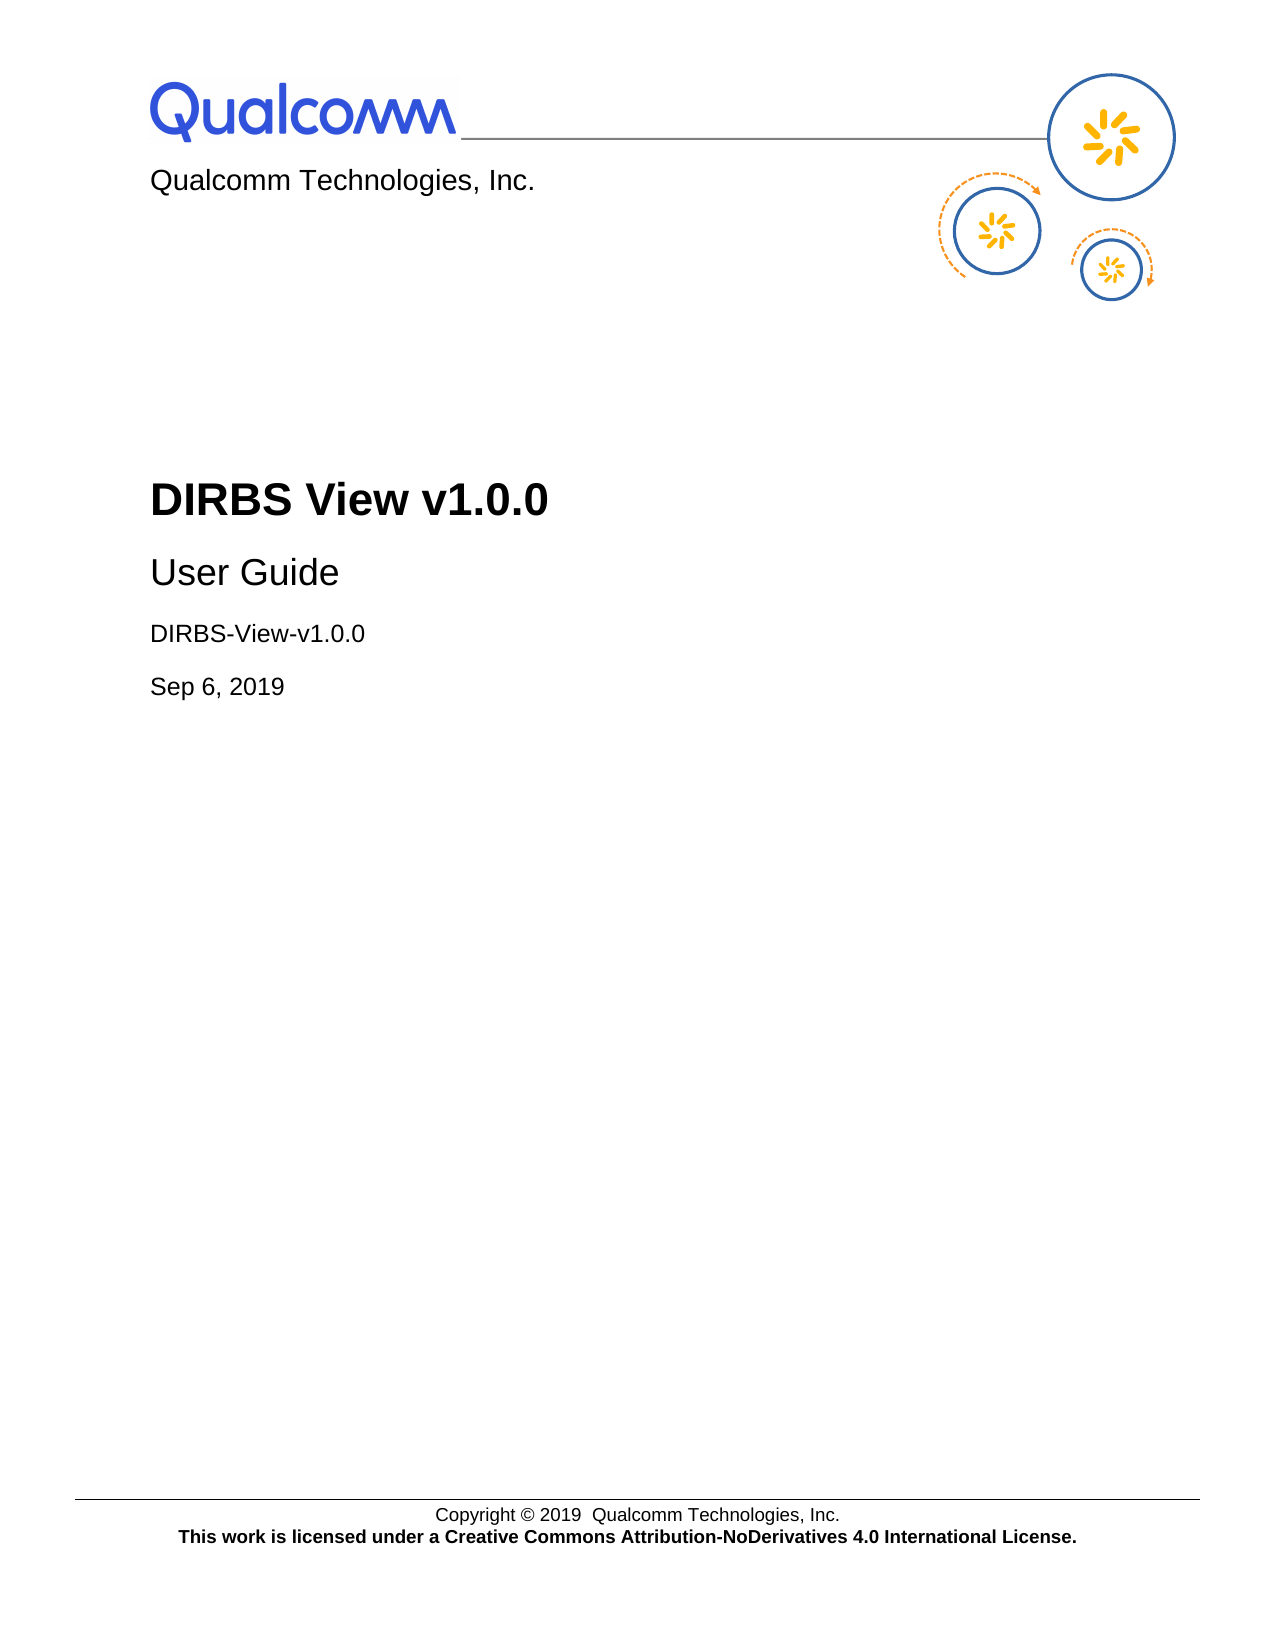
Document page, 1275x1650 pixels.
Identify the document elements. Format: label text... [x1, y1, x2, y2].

text DIRBS-View-v1.0.0 [150, 619, 1125, 647]
text Sep 6, 2019 [150, 672, 1125, 701]
text DIRBS View v1.0.0 [150, 473, 1125, 526]
text User Guide [150, 551, 1125, 594]
picture [150, 75, 462, 144]
